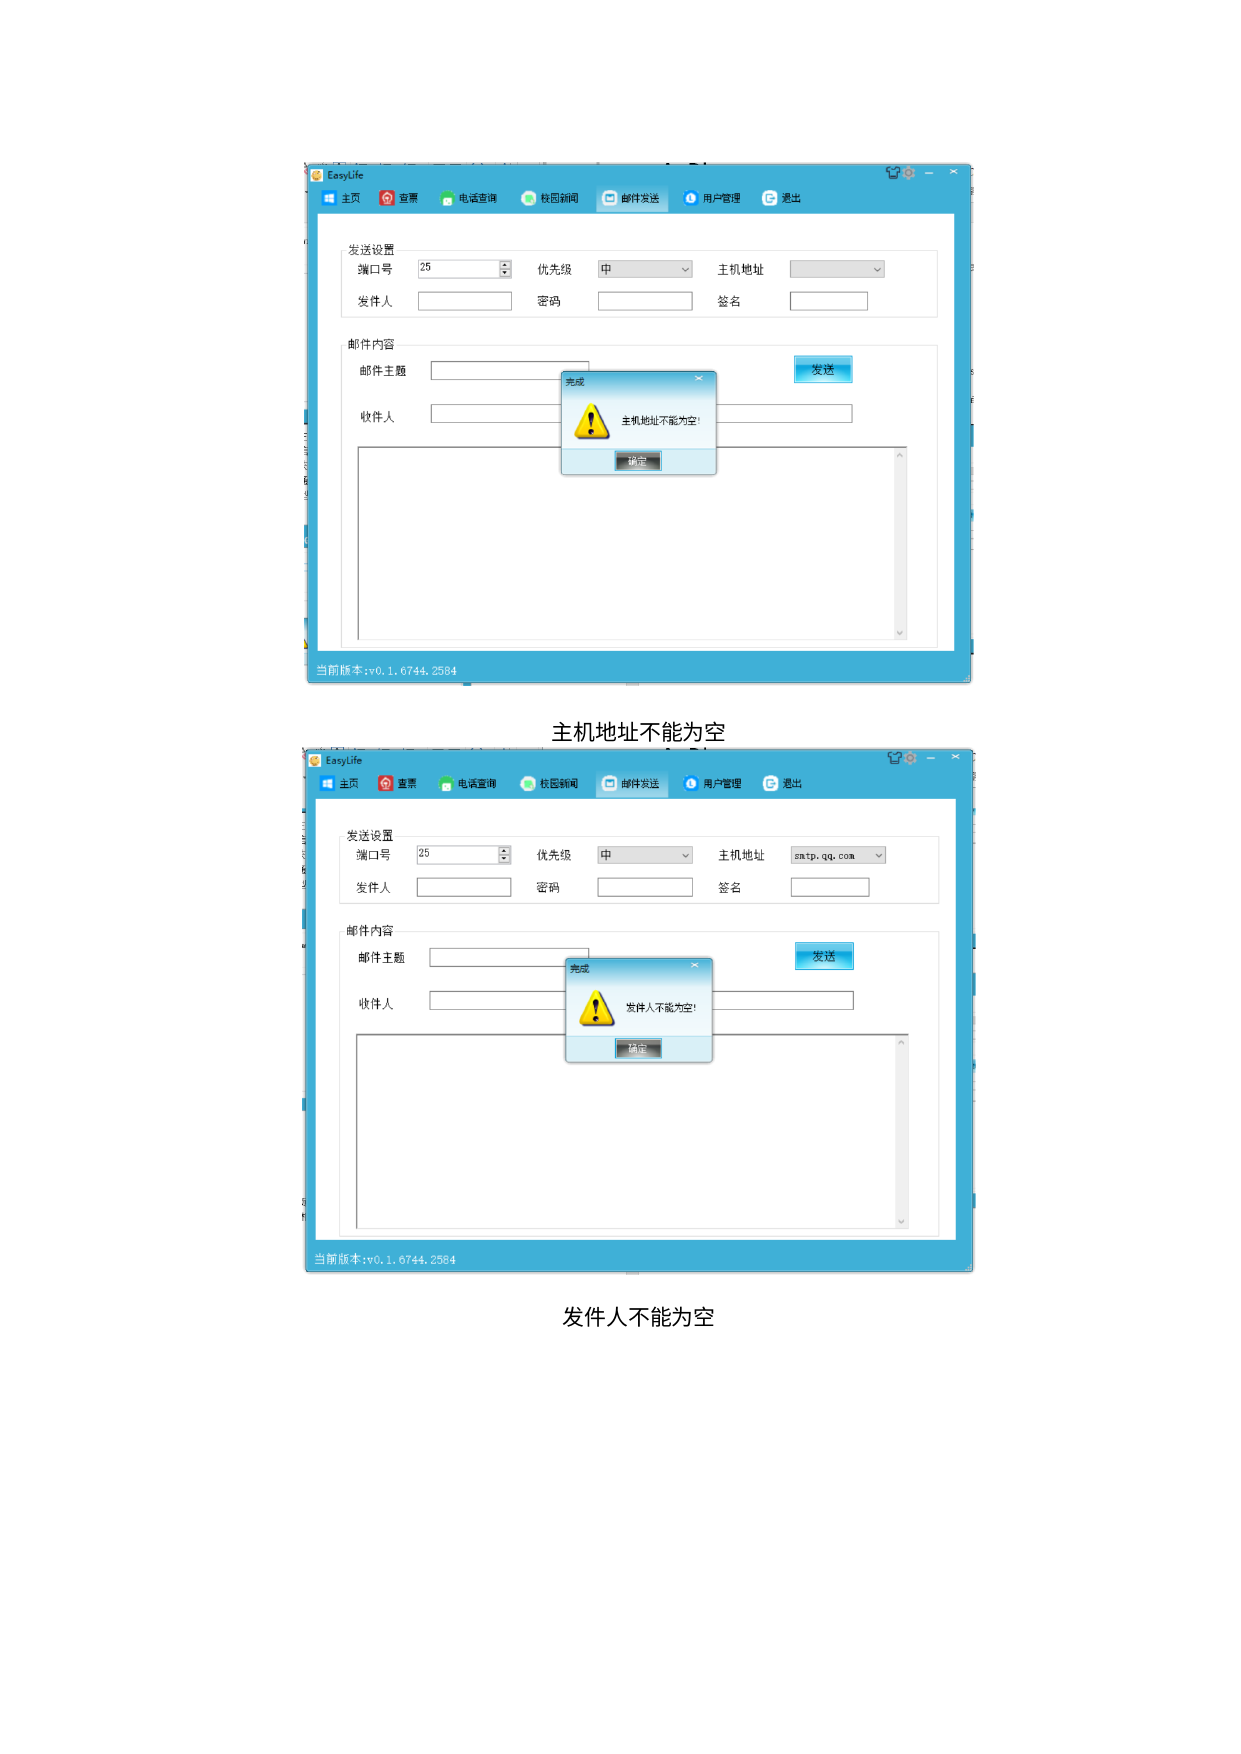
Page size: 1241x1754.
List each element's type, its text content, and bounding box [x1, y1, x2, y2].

list 发件人不能为空 [225, 1299, 1053, 1332]
picture [302, 747, 976, 1275]
list 主机地址不能为空 [225, 714, 1053, 747]
picture [304, 162, 974, 686]
